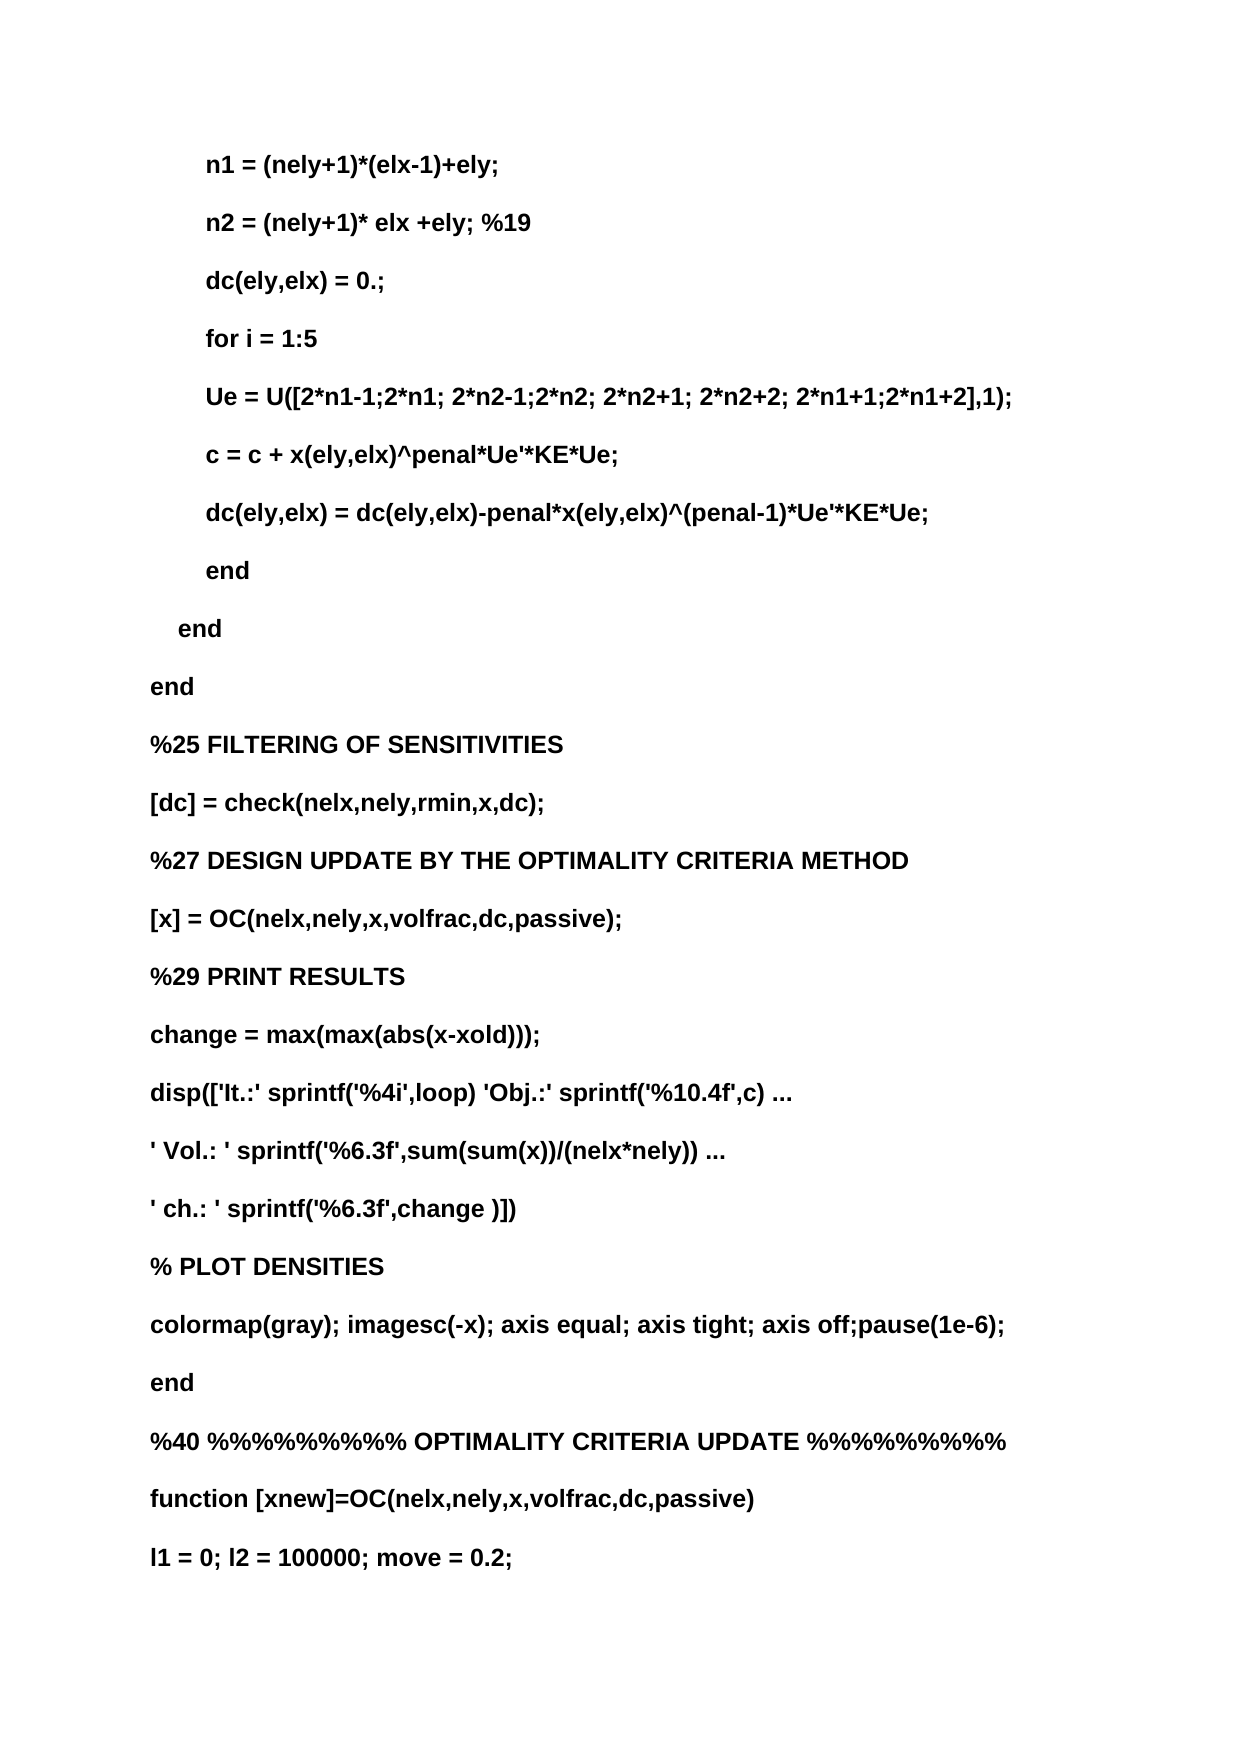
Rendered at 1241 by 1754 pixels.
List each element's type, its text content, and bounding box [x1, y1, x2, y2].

text function [xnew]=OC(nelx,nely,x,volfrac,dc,passive) [150, 1484, 1090, 1513]
text [x] = OC(nelx,nely,x,volfrac,dc,passive); [150, 904, 1090, 933]
text dc(ely,elx) = dc(ely,elx)-penal*x(ely,elx)^(penal-1)*Ue'*KE*Ue; [150, 498, 1090, 527]
text end [150, 556, 1090, 585]
text end [150, 614, 1090, 643]
text ' ch.: ' sprintf('%6.3f',change )]) [150, 1194, 1090, 1223]
text l1 = 0; l2 = 100000; move = 0.2; [150, 1542, 1090, 1571]
text n1 = (nely+1)*(elx-1)+ely; [150, 150, 1090, 179]
text for i = 1:5 [150, 324, 1090, 353]
text change = max(max(abs(x-xold))); [150, 1020, 1090, 1049]
text [dc] = check(nelx,nely,rmin,x,dc); [150, 788, 1090, 817]
text %27 DESIGN UPDATE BY THE OPTIMALITY CRITERIA METHOD [150, 846, 1090, 875]
text %25 FILTERING OF SENSITIVITIES [150, 730, 1090, 759]
text Ue = U([2*n1-1;2*n1; 2*n2-1;2*n2; 2*n2+1; 2*n2+2; 2*n1+1;2*n1+2],1); [150, 382, 1090, 411]
text c = c + x(ely,elx)^penal*Ue'*KE*Ue; [150, 440, 1090, 469]
text n2 = (nely+1)* elx +ely; %19 [150, 208, 1090, 237]
text end [150, 1368, 1090, 1397]
text %40 %%%%%%%%% OPTIMALITY CRITERIA UPDATE %%%%%%%%% [150, 1426, 1090, 1455]
text % PLOT DENSITIES [150, 1252, 1090, 1281]
text colormap(gray); imagesc(-x); axis equal; axis tight; axis off;pause(1e-6); [150, 1310, 1090, 1339]
text disp(['It.:' sprintf('%4i',loop) 'Obj.:' sprintf('%10.4f',c) ... [150, 1078, 1090, 1107]
text ' Vol.: ' sprintf('%6.3f',sum(sum(x))/(nelx*nely)) ... [150, 1136, 1090, 1165]
text end [150, 672, 1090, 701]
text %29 PRINT RESULTS [150, 962, 1090, 991]
text dc(ely,elx) = 0.; [150, 266, 1090, 295]
